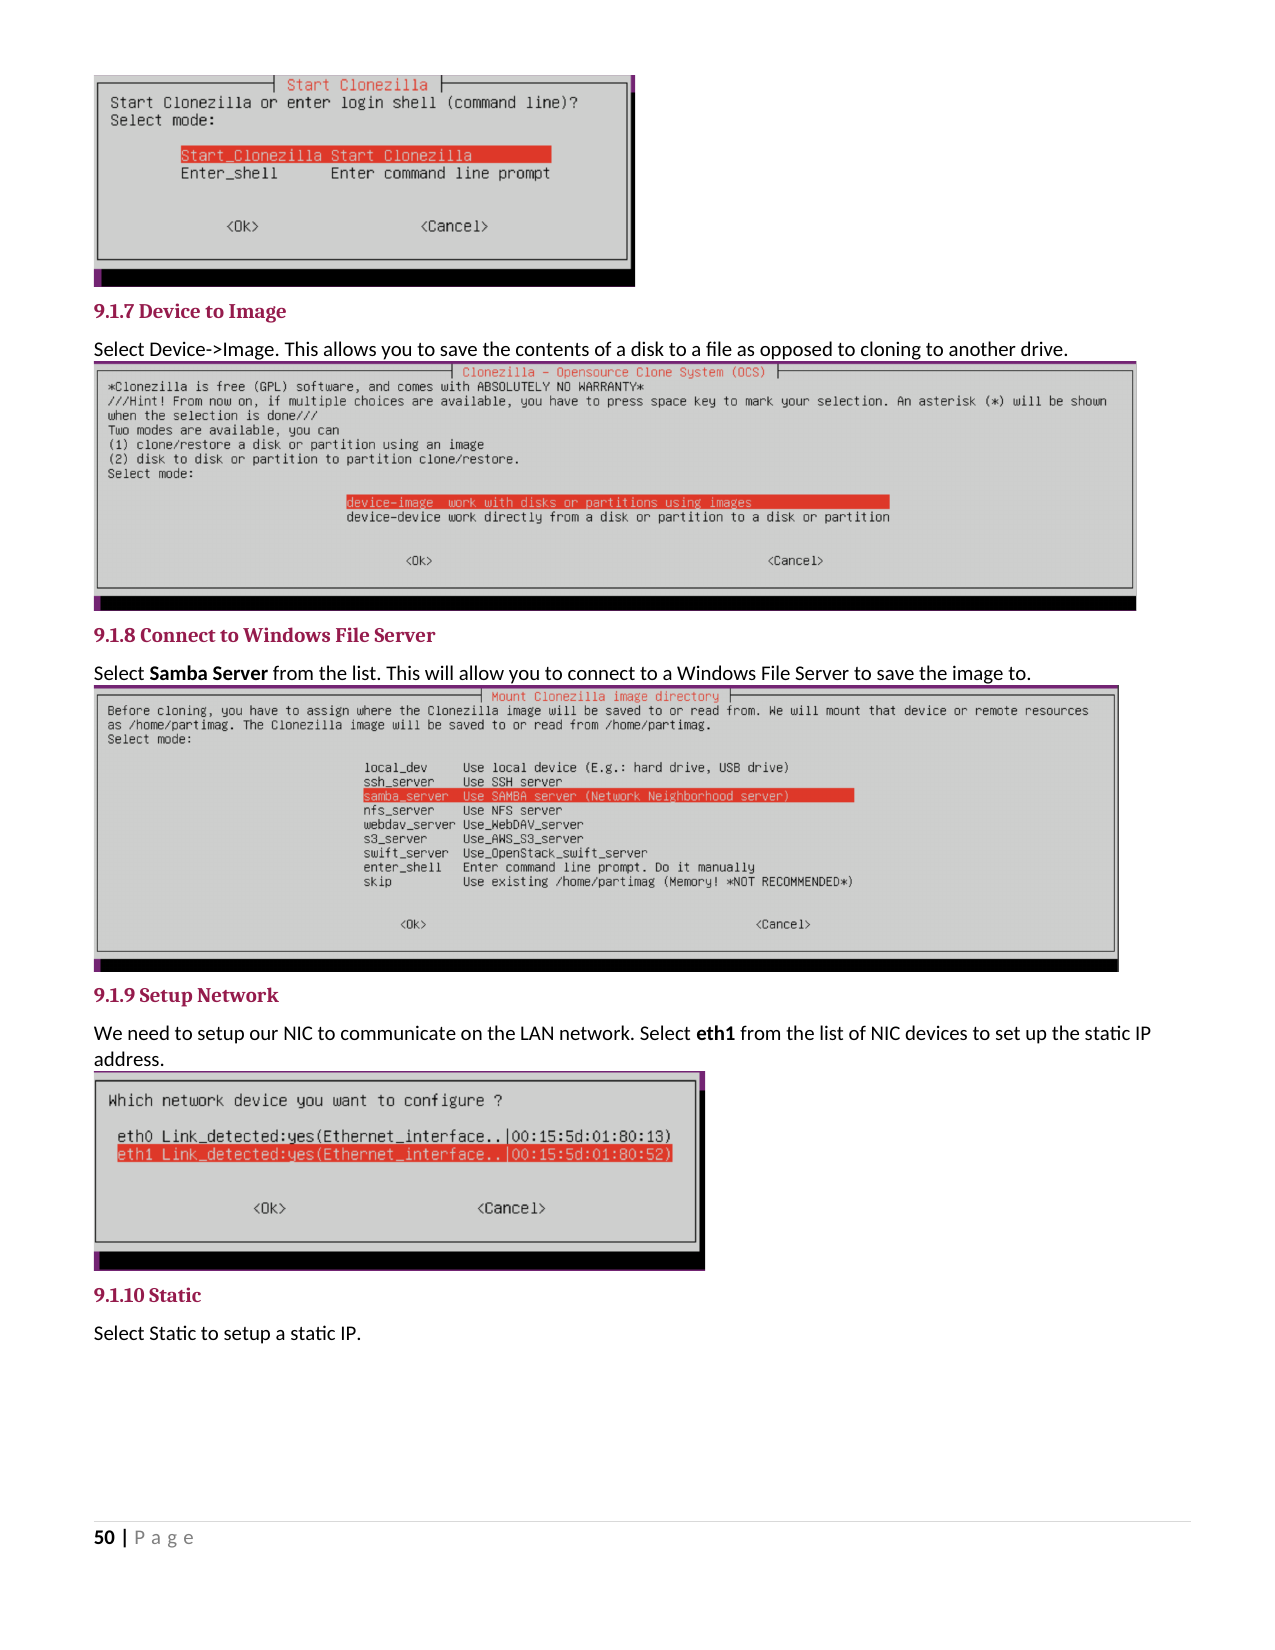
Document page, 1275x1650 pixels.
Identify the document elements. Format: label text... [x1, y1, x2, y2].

subtitle 9.1.8 Connect to Windows File Server [94, 623, 1191, 647]
subtitle 9.1.10 Static [94, 1283, 1191, 1307]
text Select Samba Server from the list. This will allow you to connect to a Windows File Server to save the image to. [94, 660, 1191, 685]
text Select Static to setup a static IP. [94, 1320, 1191, 1345]
text We need to setup our NIC to communicate on the LAN network. Select eth1 from the list of NIC devices to set up the static IP address. [94, 1021, 1191, 1071]
subtitle 9.1.9 Setup Network [94, 984, 1191, 1008]
text Select Device->Image. This allows you to save the contents of a disk to a file as opposed to cloning to another drive. [94, 336, 1191, 361]
subtitle 9.1.7 Device to Image [94, 299, 1191, 323]
